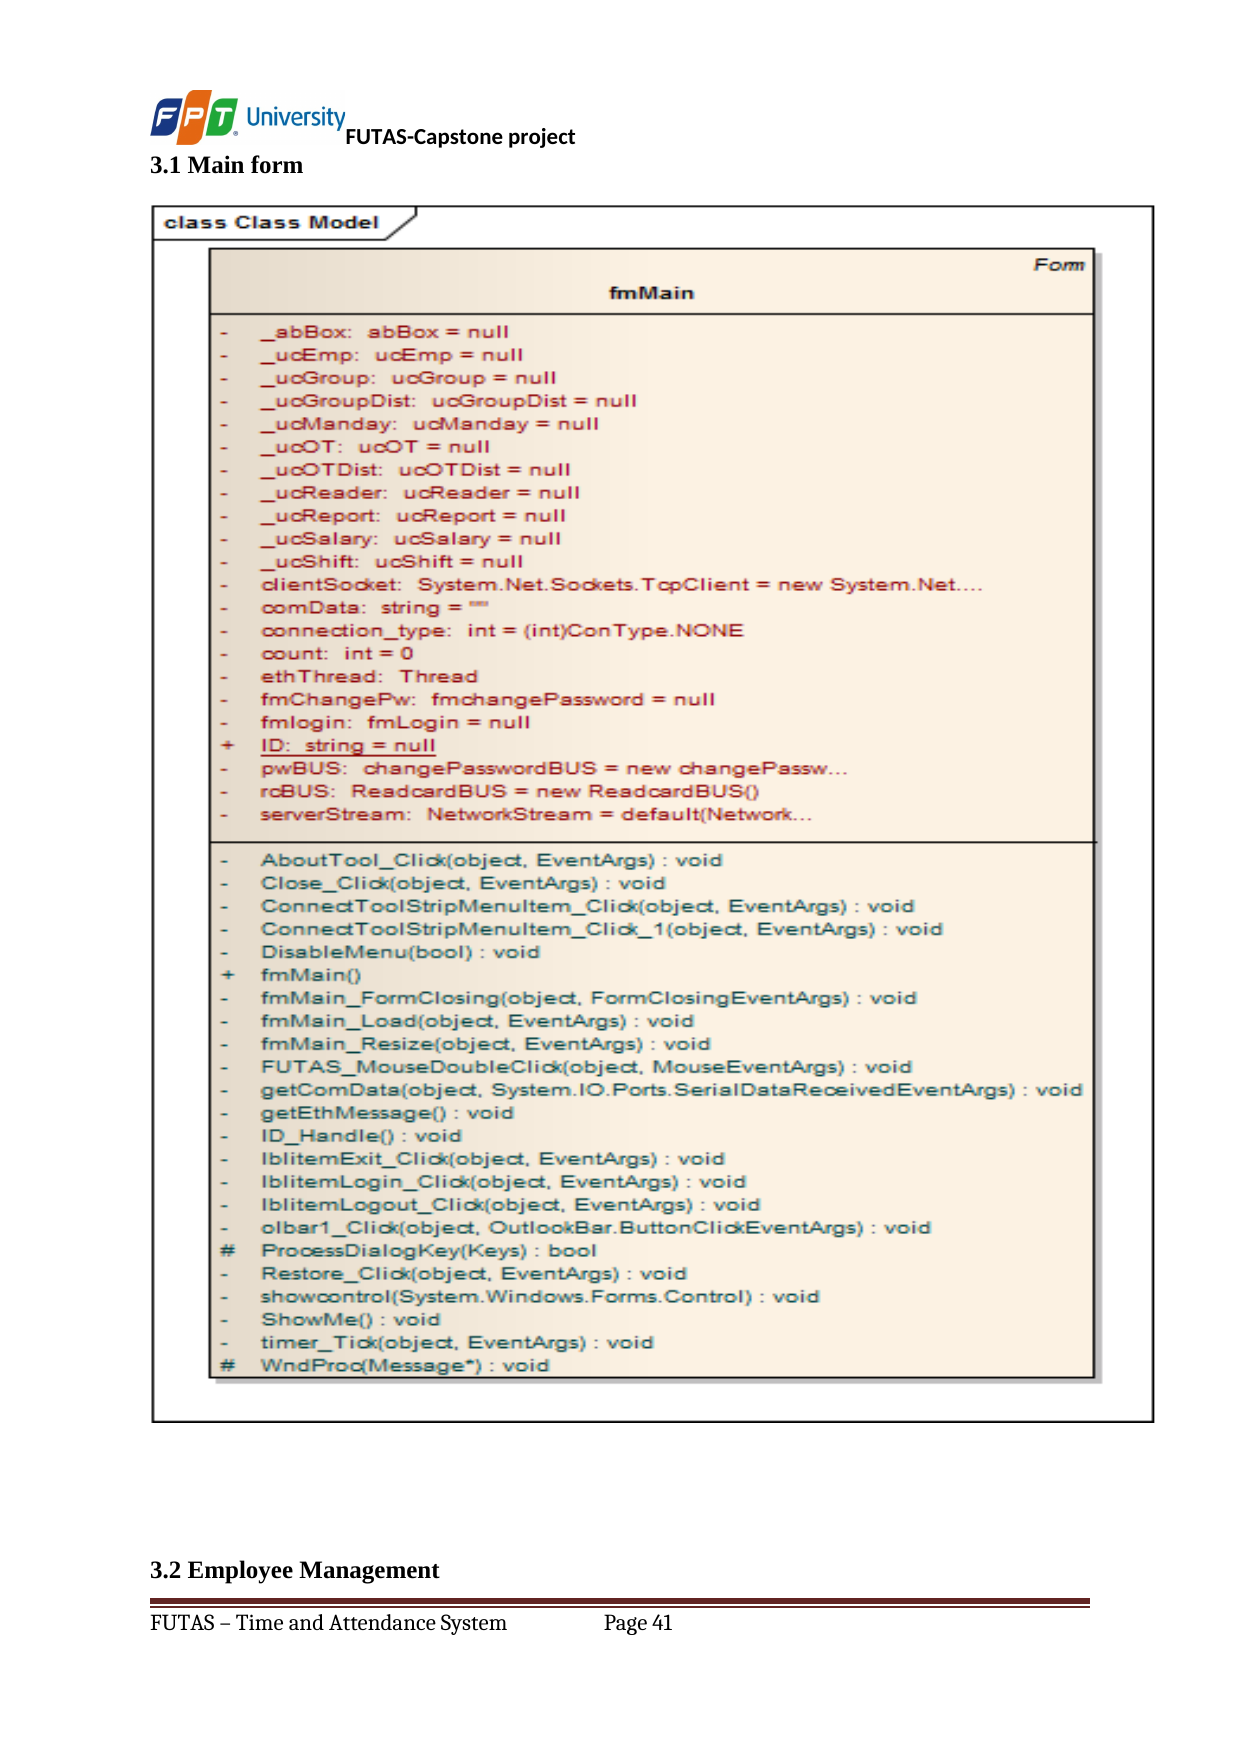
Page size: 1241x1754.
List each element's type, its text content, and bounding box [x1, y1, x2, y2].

picture [150, 90, 346, 145]
text 3.1 Main form [150, 150, 1090, 179]
text 3.2 Employee Management [150, 1555, 1090, 1584]
picture [150, 204, 1155, 1423]
